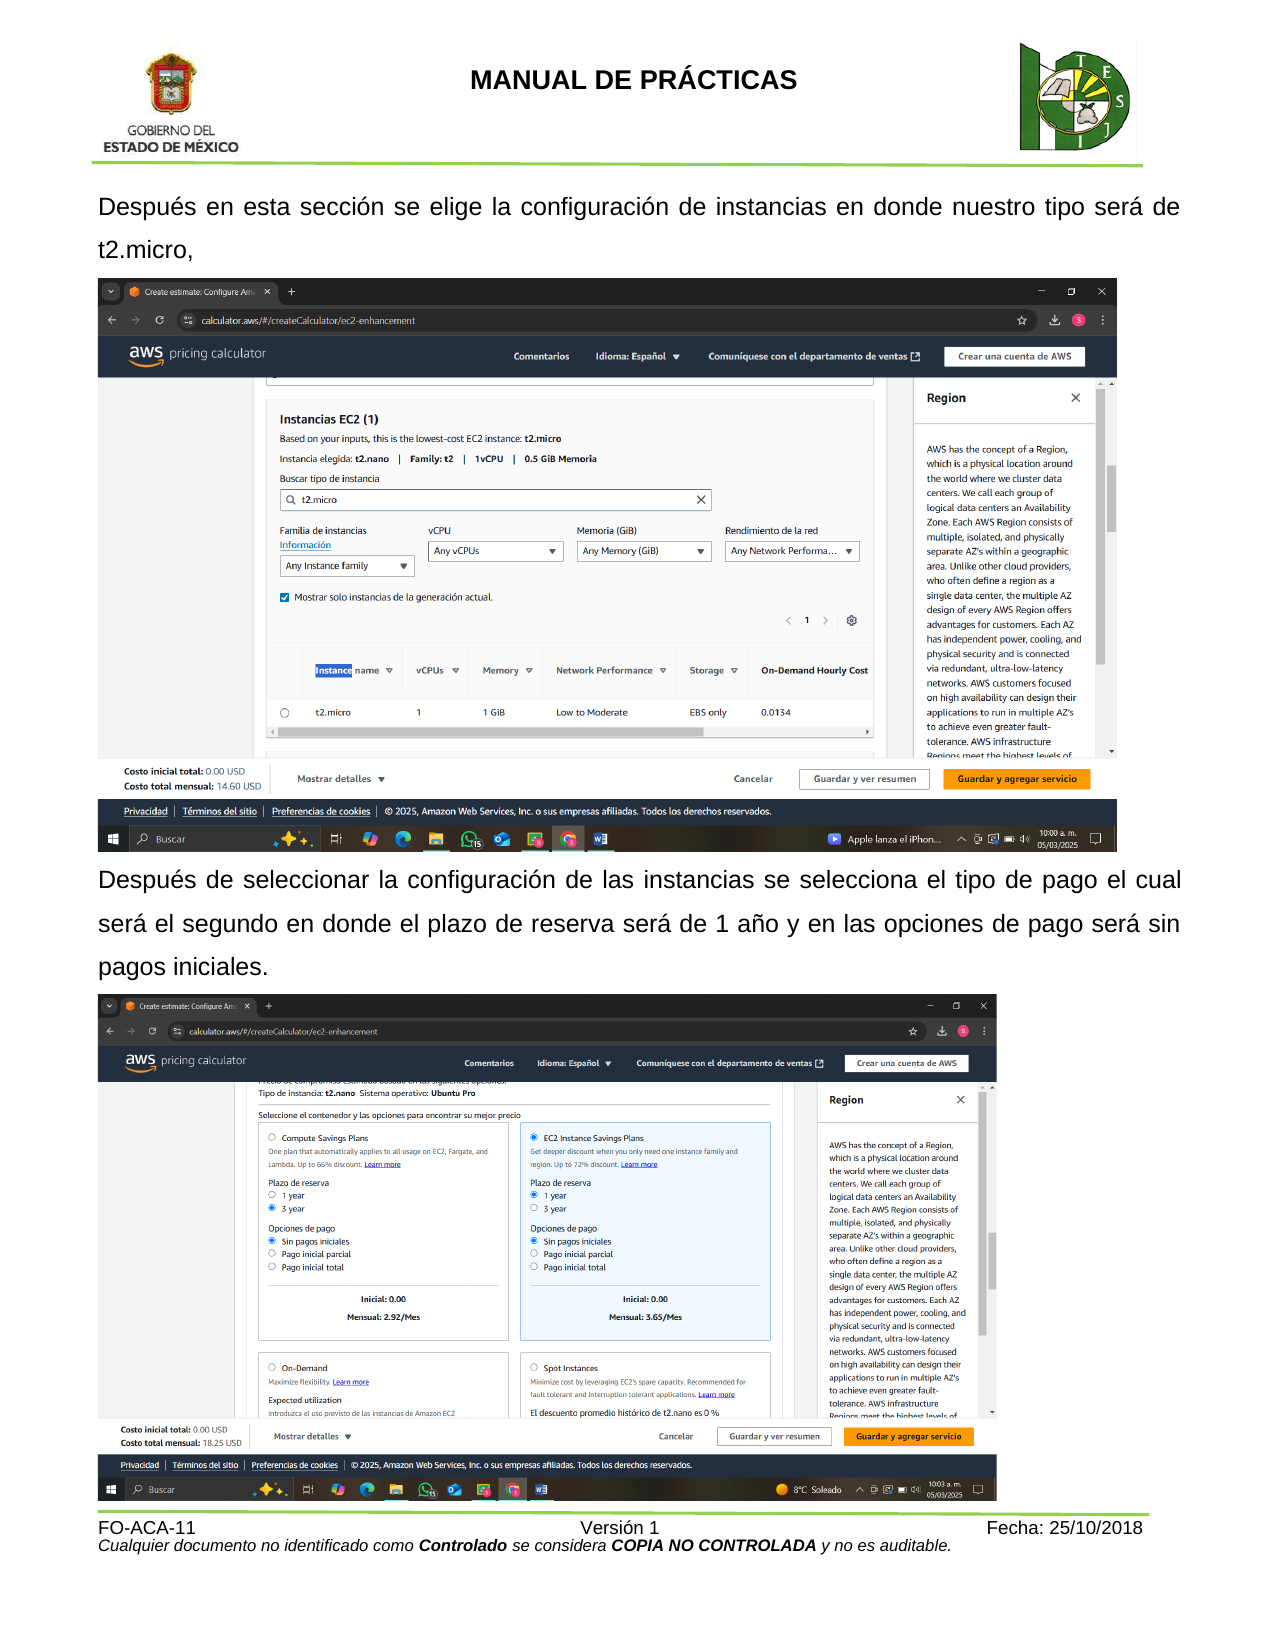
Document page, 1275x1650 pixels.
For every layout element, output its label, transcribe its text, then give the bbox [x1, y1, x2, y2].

picture [97, 278, 1117, 852]
text Después en esta sección se elige la configuración de instancias en donde nuestro tipo será de t2.micro, [98, 192, 1183, 264]
picture [1018, 41, 1137, 157]
text Después de seleccionar la configuración de las instancias se selecciona el tipo de pago el cual será el segundo en donde el plazo de reserva será de 1 año y en las opciones de pago será sin pagos iniciales. [98, 865, 1183, 980]
picture [97, 994, 997, 1501]
picture [95, 42, 241, 161]
